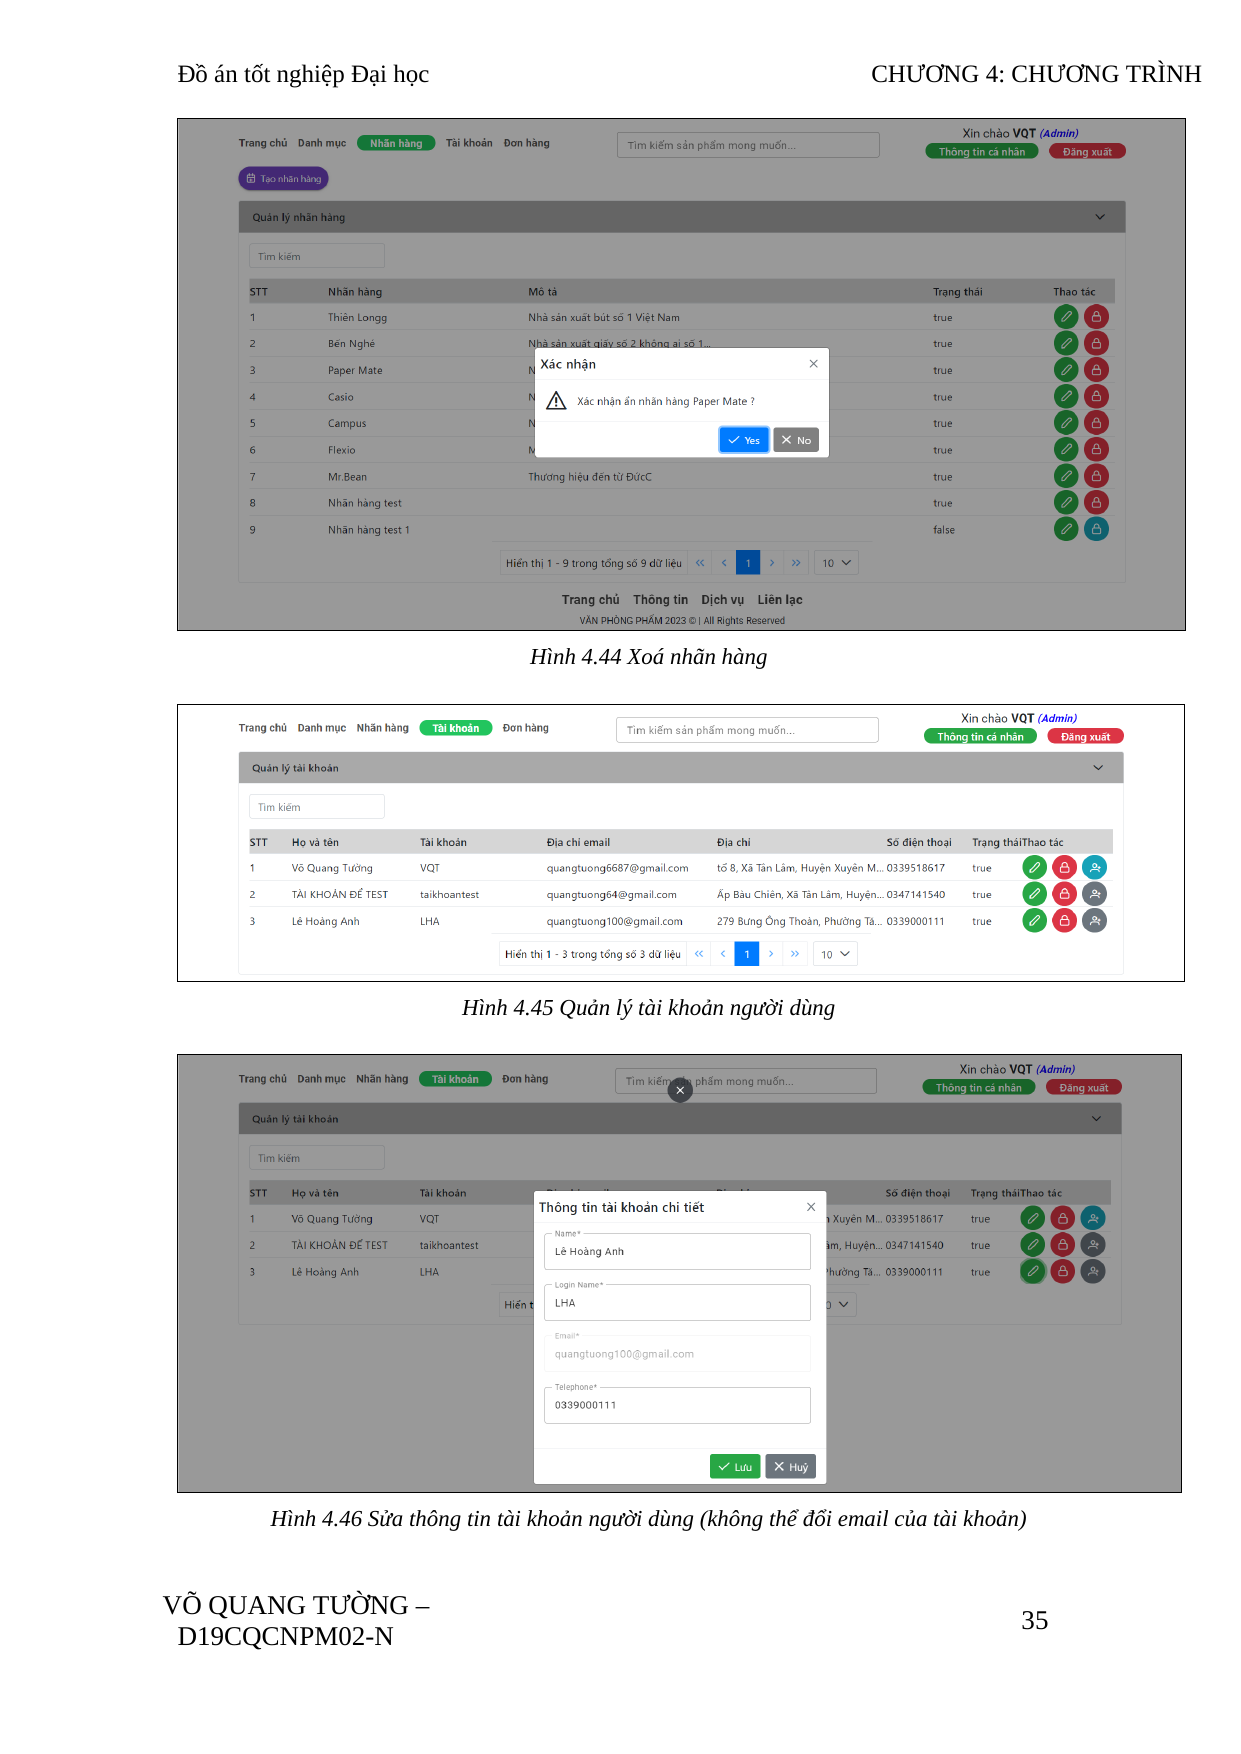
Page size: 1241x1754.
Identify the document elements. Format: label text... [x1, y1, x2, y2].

picture [178, 119, 1185, 630]
picture [178, 705, 1184, 981]
picture [178, 1055, 1181, 1492]
